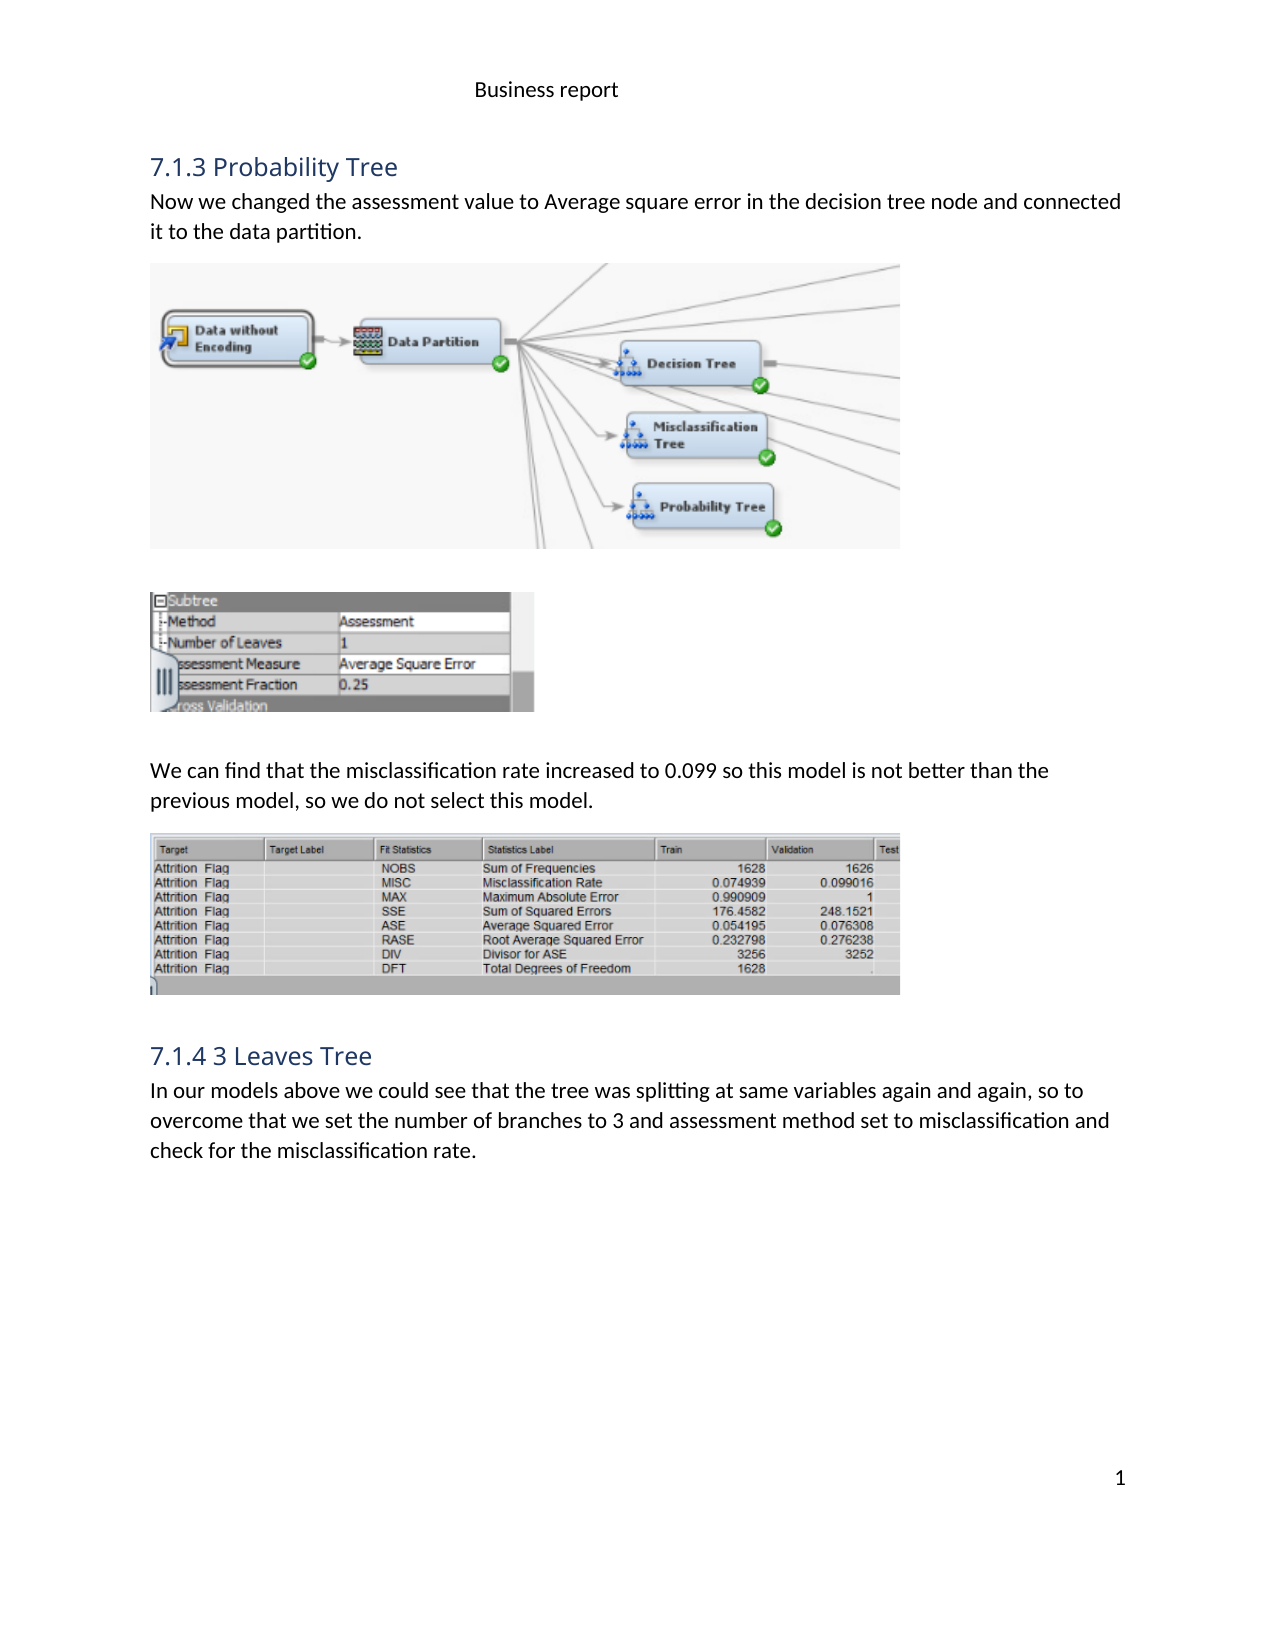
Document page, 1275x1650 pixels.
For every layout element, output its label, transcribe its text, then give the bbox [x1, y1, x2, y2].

text Now we changed the assessment value to Average square error in the decision tree node and connected it to the data partition. [150, 187, 1125, 245]
picture [150, 592, 535, 712]
picture [150, 833, 901, 995]
picture [150, 263, 901, 549]
text In our models above we could see that the tree was splitting at same variables again and again, so to overcome that we set the number of branches to 3 and assessment method set to misclassification and check for the misclassification rate. [150, 1076, 1125, 1164]
subtitle 7.1.4 3 Leaves Tree [150, 1039, 1125, 1073]
subtitle 7.1.3 Probability Tree [150, 150, 1125, 184]
text We can find that the misclassification rate increased to 0.099 so this model is not better than the previous model, so we do not select this model. [150, 756, 1125, 814]
